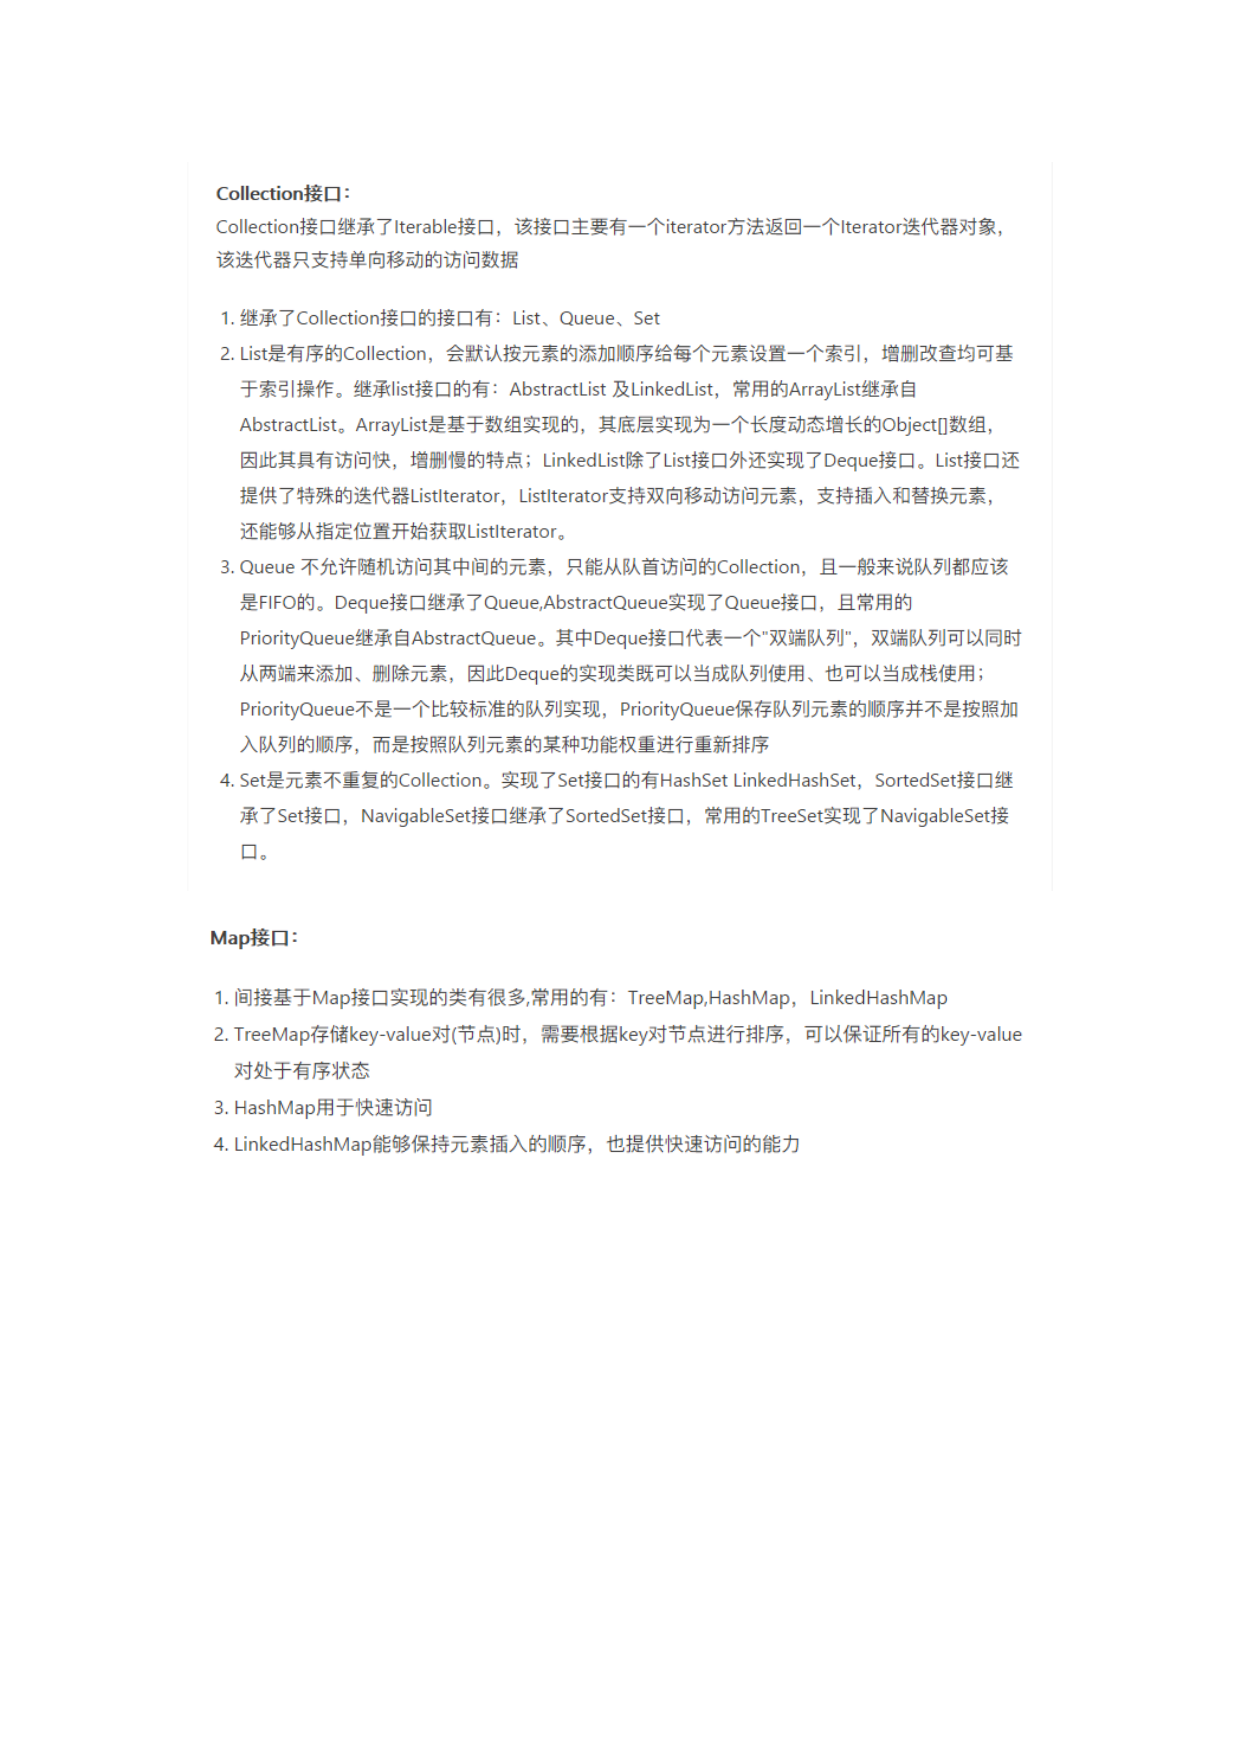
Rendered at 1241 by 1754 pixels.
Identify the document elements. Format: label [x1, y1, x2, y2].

picture [187, 909, 1053, 1168]
picture [187, 162, 1053, 891]
